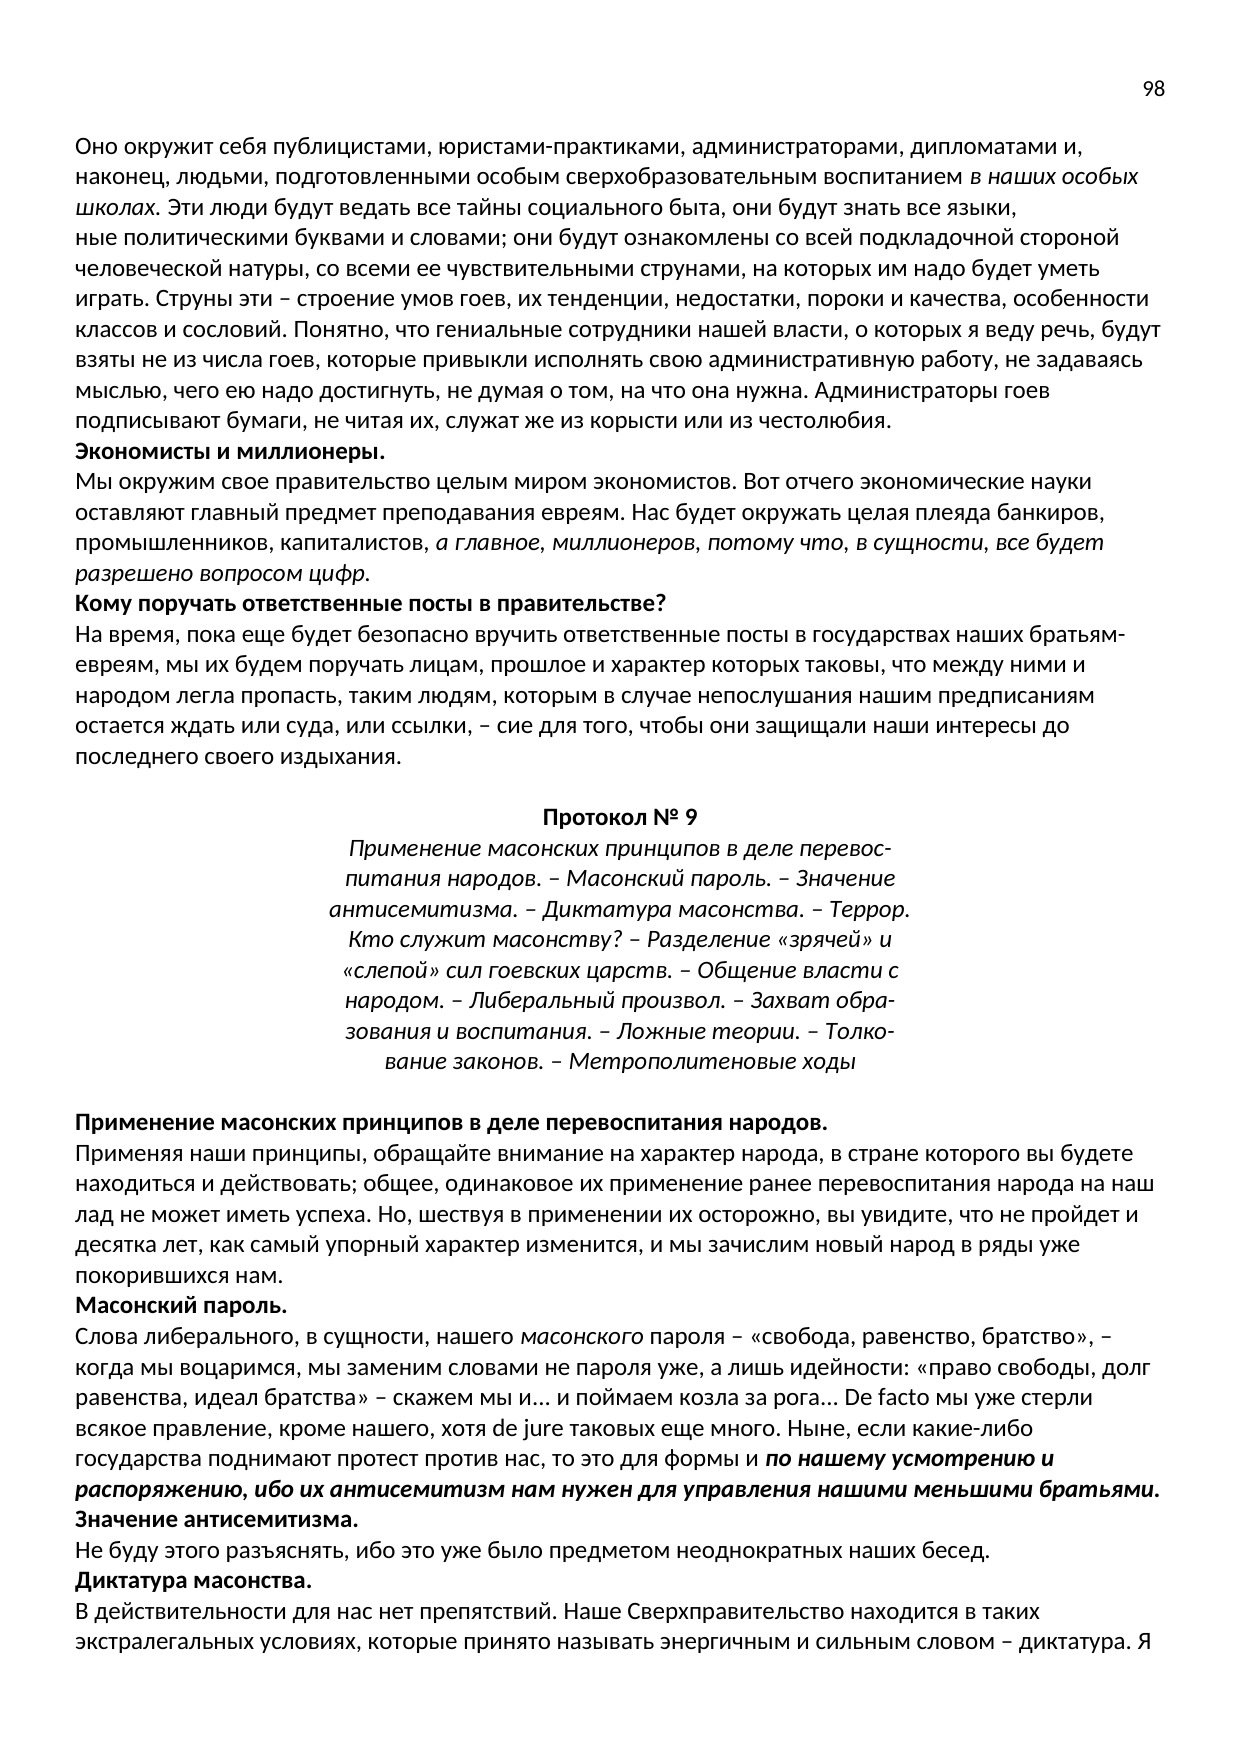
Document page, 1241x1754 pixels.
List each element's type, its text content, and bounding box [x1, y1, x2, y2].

text Значение антисемитизма. [75, 1503, 1165, 1534]
text Не буду этого разъяснять, ибо это уже было предметом неоднократных наших бесед. [75, 1534, 1165, 1564]
text зования и воспитания. – Ложные теории. – Толко- [75, 1015, 1165, 1045]
text Применяя наши принципы, обращайте внимание на характер народа, в стране которого вы будете находиться и действовать; общее, одинаковое их применение ранее перевоспитания народа на наш лад не может иметь успеха. Но, шествуя в применении их осторожно, вы увидите, что не пройдет и десятка лет, как самый упорный характер изменится, и мы зачислим новый народ в ряды уже покорившихся нам. [75, 1137, 1165, 1289]
text Применение масонских принципов в деле перевоспитания народов. [75, 1106, 1165, 1137]
text На время, пока еще будет безопасно вручить ответственные посты в государствах наших братьям-евреям, мы их будем поручать лицам, прошлое и характер которых таковы, что между ними и народом легла пропасть, таким людям, которым в случае непослушания нашим предписаниям остается ждать или суда, или ссылки, – сие для того, чтобы они защищали наши интересы до последнего своего издыхания. [75, 618, 1165, 771]
text Экономисты и миллионеры. [75, 435, 1165, 466]
text Применение масонских принципов в деле перевос- [75, 832, 1165, 862]
text антисемитизма. – Диктатура масонства. – Террор. [75, 893, 1165, 923]
text «слепой» сил гоевских царств. – Общение власти с [75, 954, 1165, 984]
text вание законов. – Метрополитеновые ходы [75, 1045, 1165, 1076]
text Кому поручать ответственные посты в правительстве? [75, 588, 1165, 618]
text народом. – Либеральный произвол. – Захват обра- [75, 984, 1165, 1015]
text Мы окружим свое правительство целым мирoм экономистов. Вот отчего экономические науки оставляют главный предмет преподавания евреям. Нас будет окружать целая плеяда банкиров, промышленников, капиталистов, а главное, миллионеров, потому что, в сущности, все будет разрешено вопросом цифр. [75, 466, 1165, 588]
text Слова либерального, в сущности, нашего масонского пароля – «свобода, равенство, братство», – когда мы воцаримся, мы заменим словами не пароля уже, а лишь идейности: «право свободы, долг равенства, идеал братства» – скажем мы и... и поймаем козла за рога... De facto мы уже стерли всякое правление, кроме нашего, хотя de jure таковых еще много. Ныне, если какие-либо государства поднимают протест против нас, то это для формы и по нашему усмотрению и распоряжению, ибо их антисемитизм нам нужен для управления нашими меньшими братьями. [75, 1320, 1165, 1503]
text питания народов. – Масонский пароль. – Значение [75, 862, 1165, 893]
text Оно окружит себя публицистами, юристами-практиками, администраторами, дипломатами и, наконец, людьми, подготовленными особым сверхобразовательным воспитанием в наших особых школах. Эти люди будут ведать все тайны социального быта, они будут знать все языки, [75, 130, 1165, 221]
text Протокол № 9 [75, 801, 1165, 832]
text ные политическими буквами и словами; они будут ознакомлены со всей подкладочной стороной человеческой натуры, со всеми ее чувствительными струнами, на которых им надо будет уметь играть. Струны эти – строение умов гоев, их тенденции, недостатки, пороки и качества, особенности классов и сословий. Понятно, что гениальные сотрудники нашей власти, о которых я веду речь, будут взяты не из числа гоев, которые привыкли исполнять свою административную работу, не задаваясь мыслью, чего ею надо достигнуть, не думая о том, на что она нужна. Администраторы гоев подписывают бумаги, не читая их, служат же из корысти или из честолюбия. [75, 221, 1165, 435]
text Кто служит масонству? – Разделение «зрячей» и [75, 923, 1165, 954]
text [75, 1595, 1165, 1656]
text Масонский пароль. [75, 1289, 1165, 1320]
text Диктатура масонства. [75, 1564, 1165, 1595]
